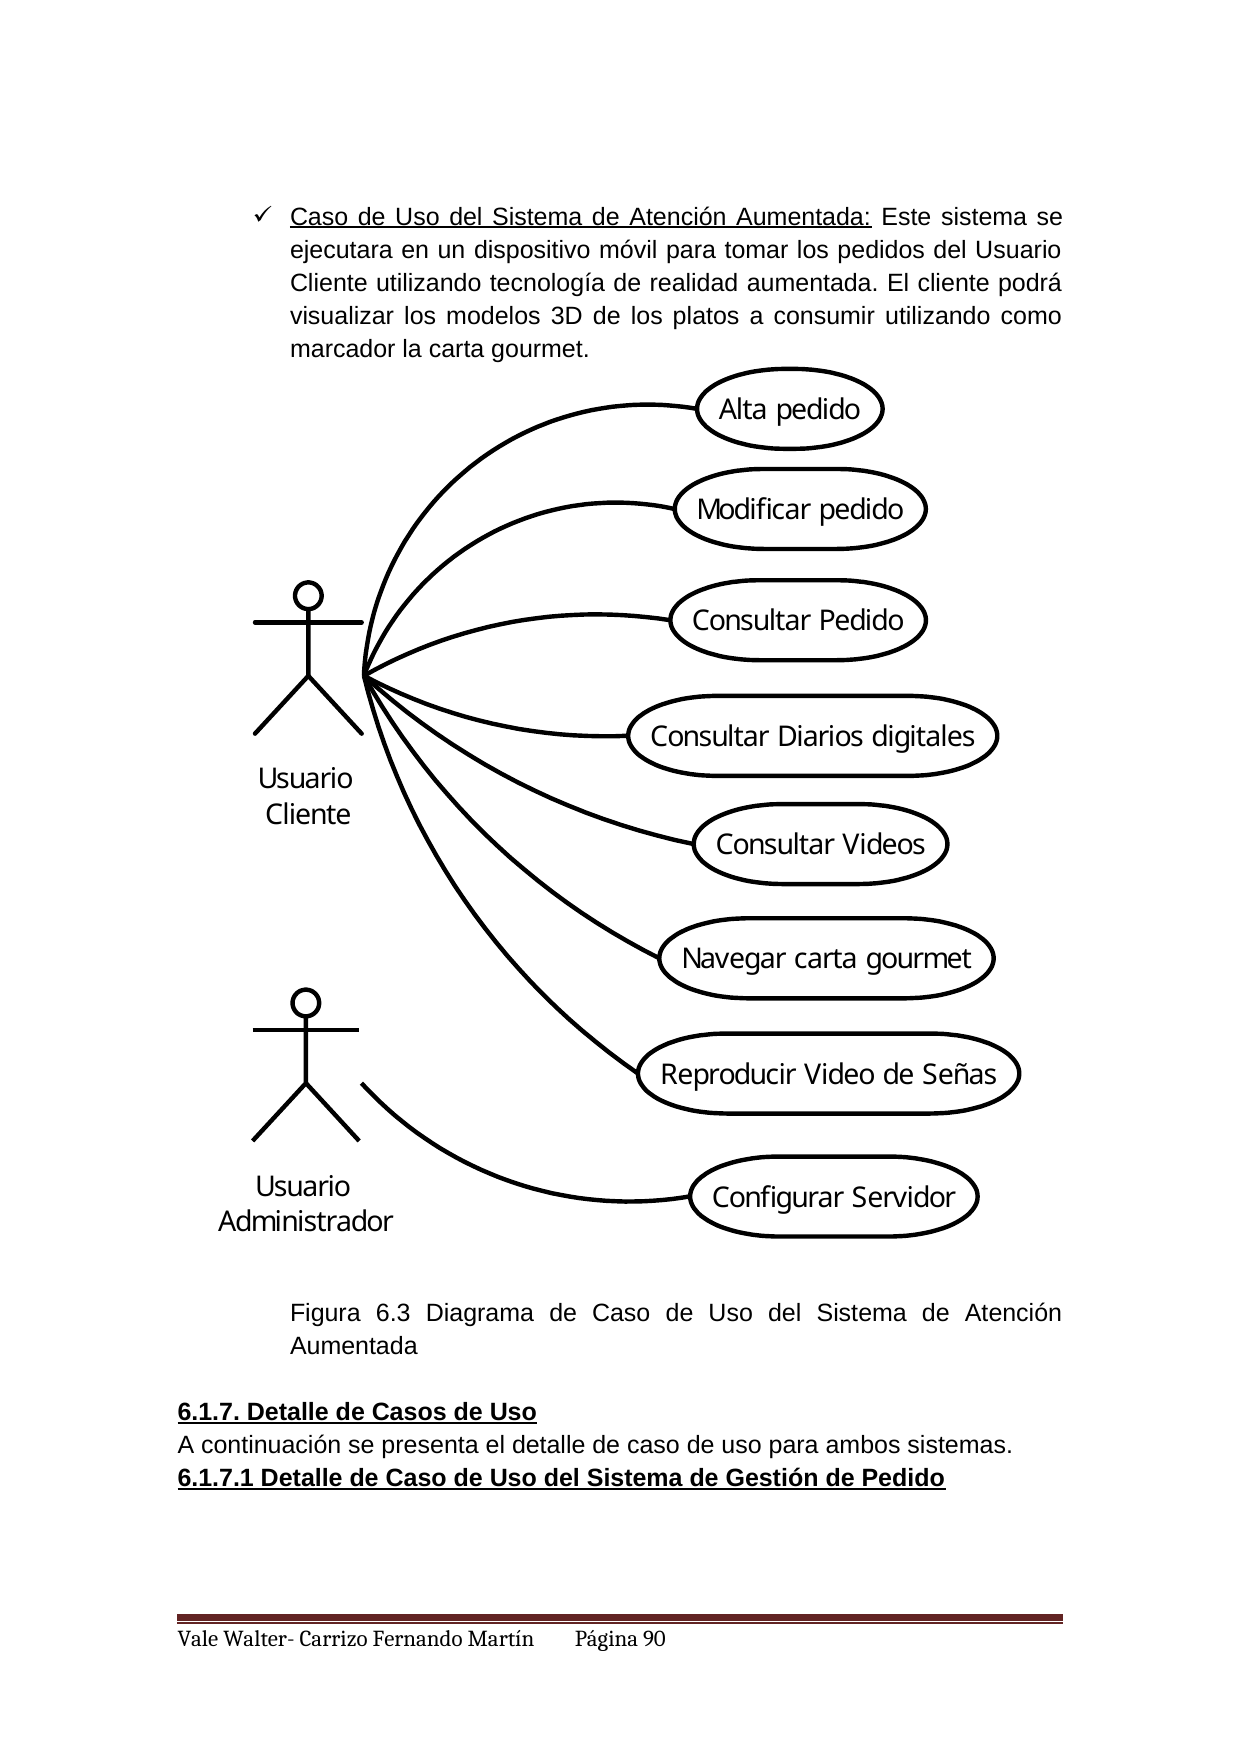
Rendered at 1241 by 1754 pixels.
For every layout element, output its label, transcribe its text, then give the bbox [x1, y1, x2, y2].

text 6.1.7. Detalle de Casos de Uso [177, 1397, 1063, 1426]
list Caso de Uso del Sistema de Atención Aumentada: Este sistema se ejecutara en un dispositivo móvil para tomar los pedidos del Usuario Cliente utilizando tecnología de realidad aumentada. El cliente podrá visualizar los modelos 3D de los platos a consumir utilizando como marcador la carta gourmet. [252, 201, 1063, 362]
text A continuación se presenta el detalle de caso de uso para ambos sistemas. [177, 1430, 1063, 1459]
text 6.1.7.1 Detalle de Caso de Uso del Sistema de Gestión de Pedido [177, 1463, 1063, 1492]
text Figura 6.3 Diagrama de Caso de Uso del Sistema de Atención Aumentada [290, 1298, 1063, 1360]
